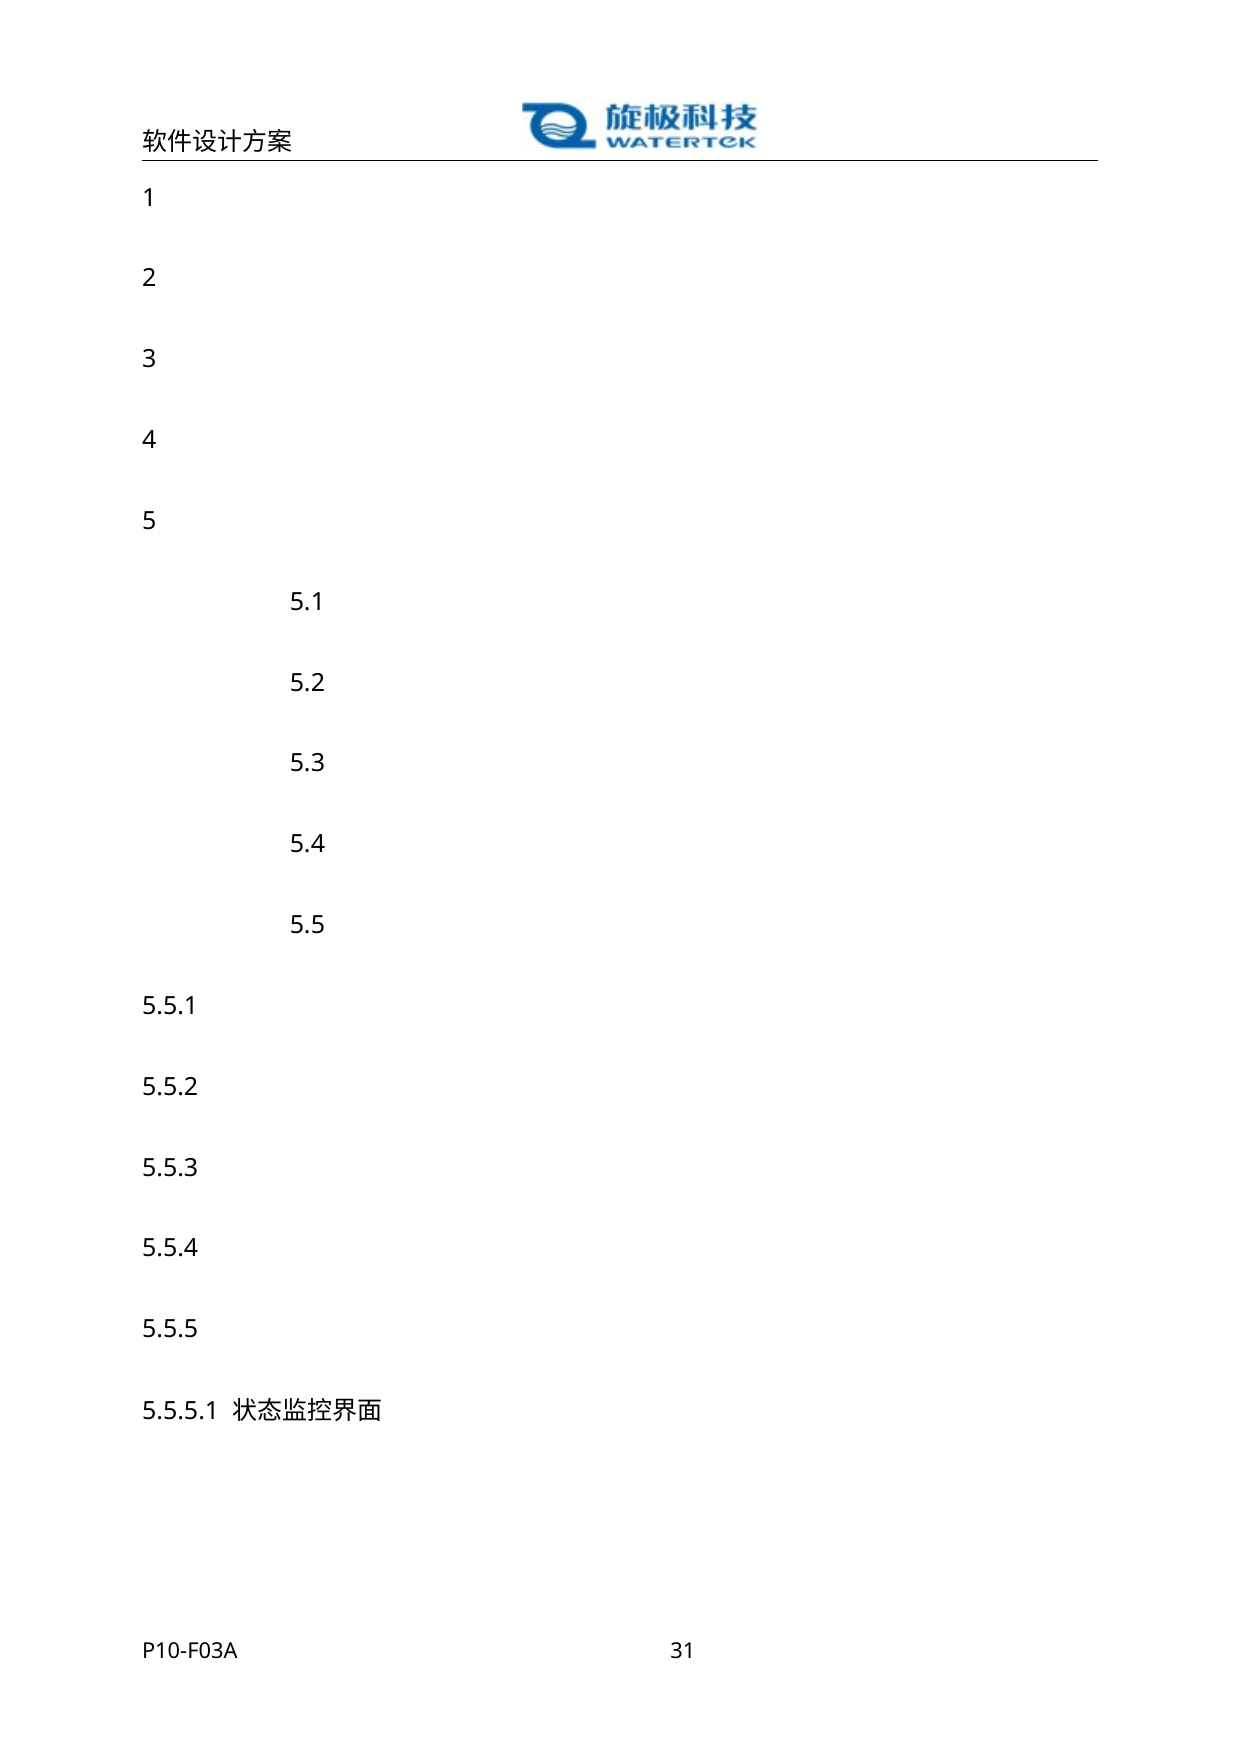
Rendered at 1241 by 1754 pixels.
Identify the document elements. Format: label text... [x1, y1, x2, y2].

picture [521, 100, 760, 151]
subtitle 状态监控界面 [142, 1375, 1098, 1443]
